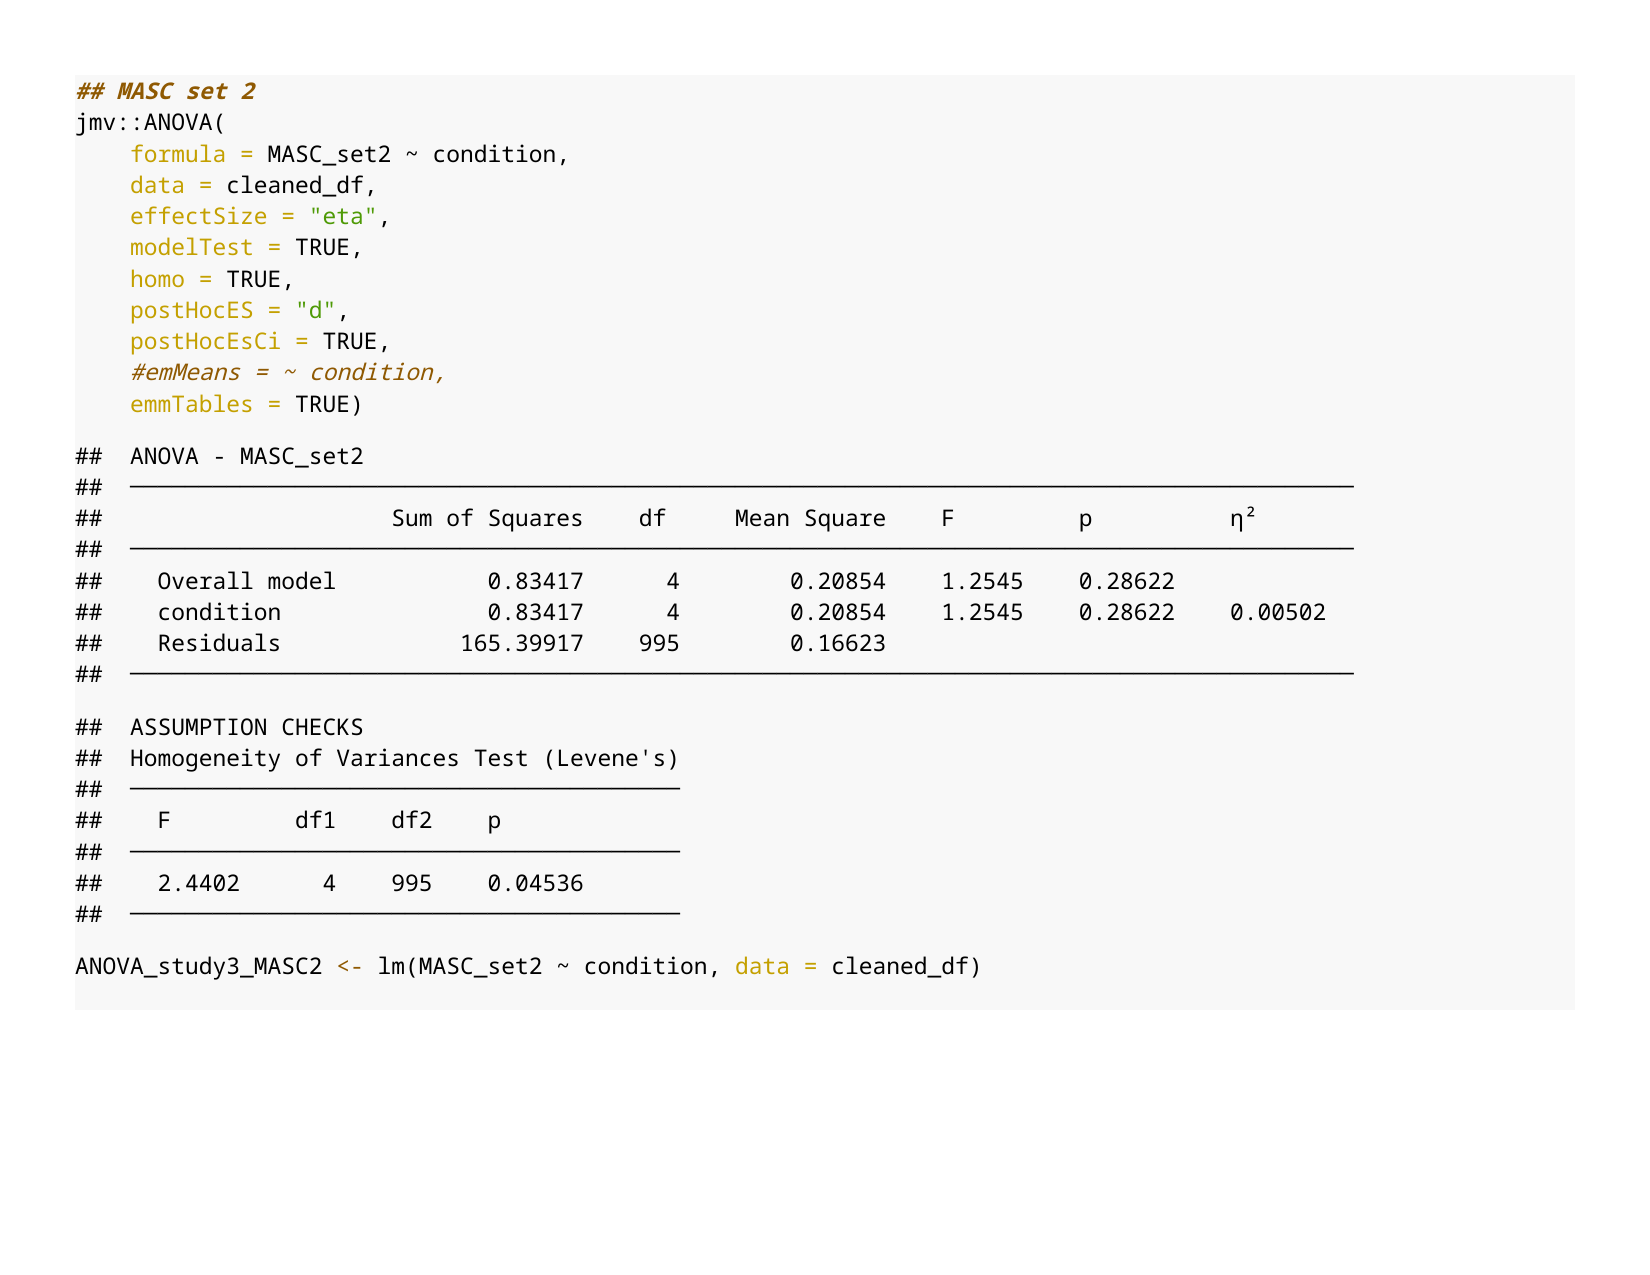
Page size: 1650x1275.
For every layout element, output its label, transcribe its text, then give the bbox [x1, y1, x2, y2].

text ## ANOVA - MASC_set2 ## ───────────────────────────────────────────────────────────────────────────────────────── ## Sum of Squares df Mean Square F p η² ## ───────────────────────────────────────────────────────────────────────────────────────── ## Overall model 0.83417 4 0.20854 1.2545 0.28622 ## condition 0.83417 4 0.20854 1.2545 0.28622 0.00502 ## Residuals 165.39917 995 0.16623 ## ───────────────────────────────────────────────────────────────────────────────────────── [75, 439, 1575, 689]
text ## MASC set 2 jmv::ANOVA( formula = MASC_set2 ~ condition, data = cleaned_df, effectSize = "eta", modelTest = TRUE, homo = TRUE, postHocES = "d", postHocEsCi = TRUE, #emMeans = ~ condition, emmTables = TRUE) [75, 75, 1575, 419]
text ## ASSUMPTION CHECKS ## Homogeneity of Variances Test (Levene's) ## ──────────────────────────────────────── ## F df1 df2 p ## ──────────────────────────────────────── ## 2.4402 4 995 0.04536 ## ──────────────────────────────────────── [75, 710, 1575, 929]
text ANOVA_study3_MASC2 <- lm(MASC_set2 ~ condition, data = cleaned_df) [75, 950, 1575, 1010]
